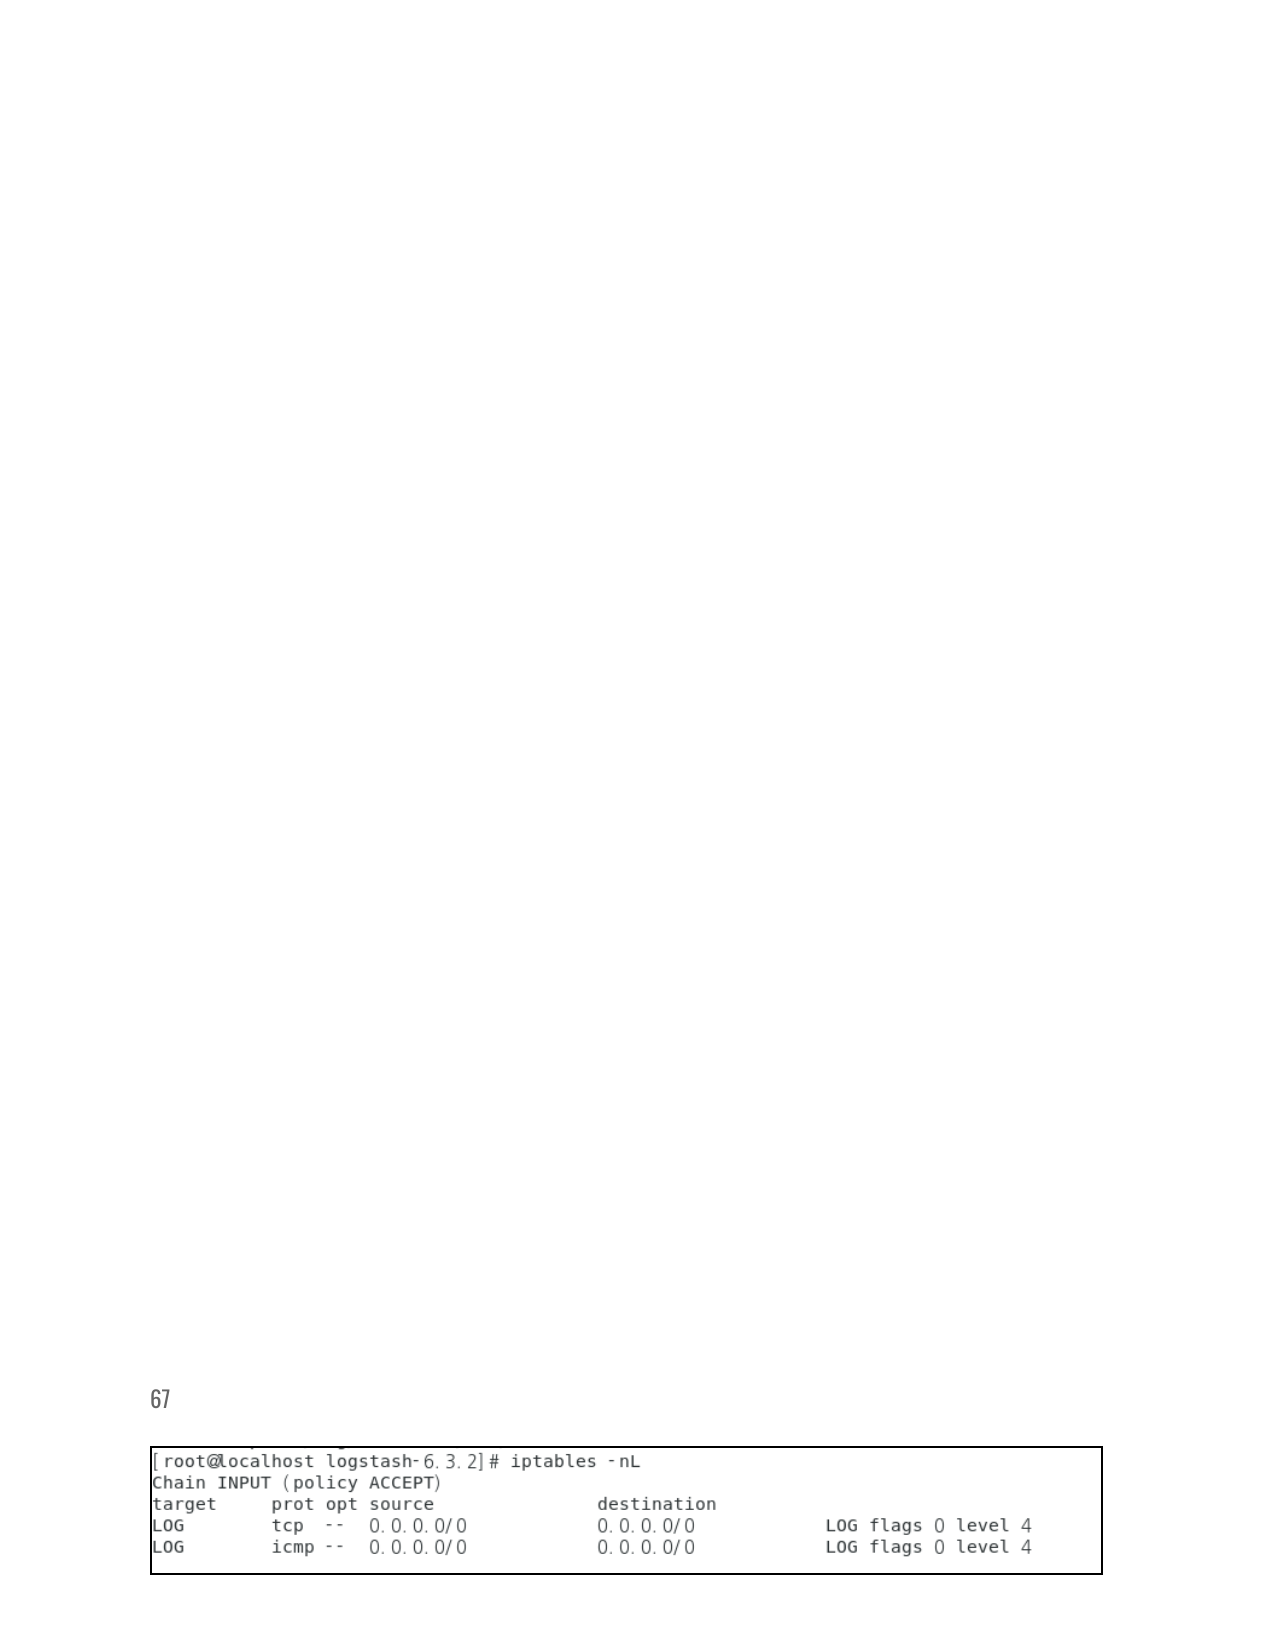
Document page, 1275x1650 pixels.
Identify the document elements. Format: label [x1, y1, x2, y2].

picture [152, 1448, 1101, 1573]
